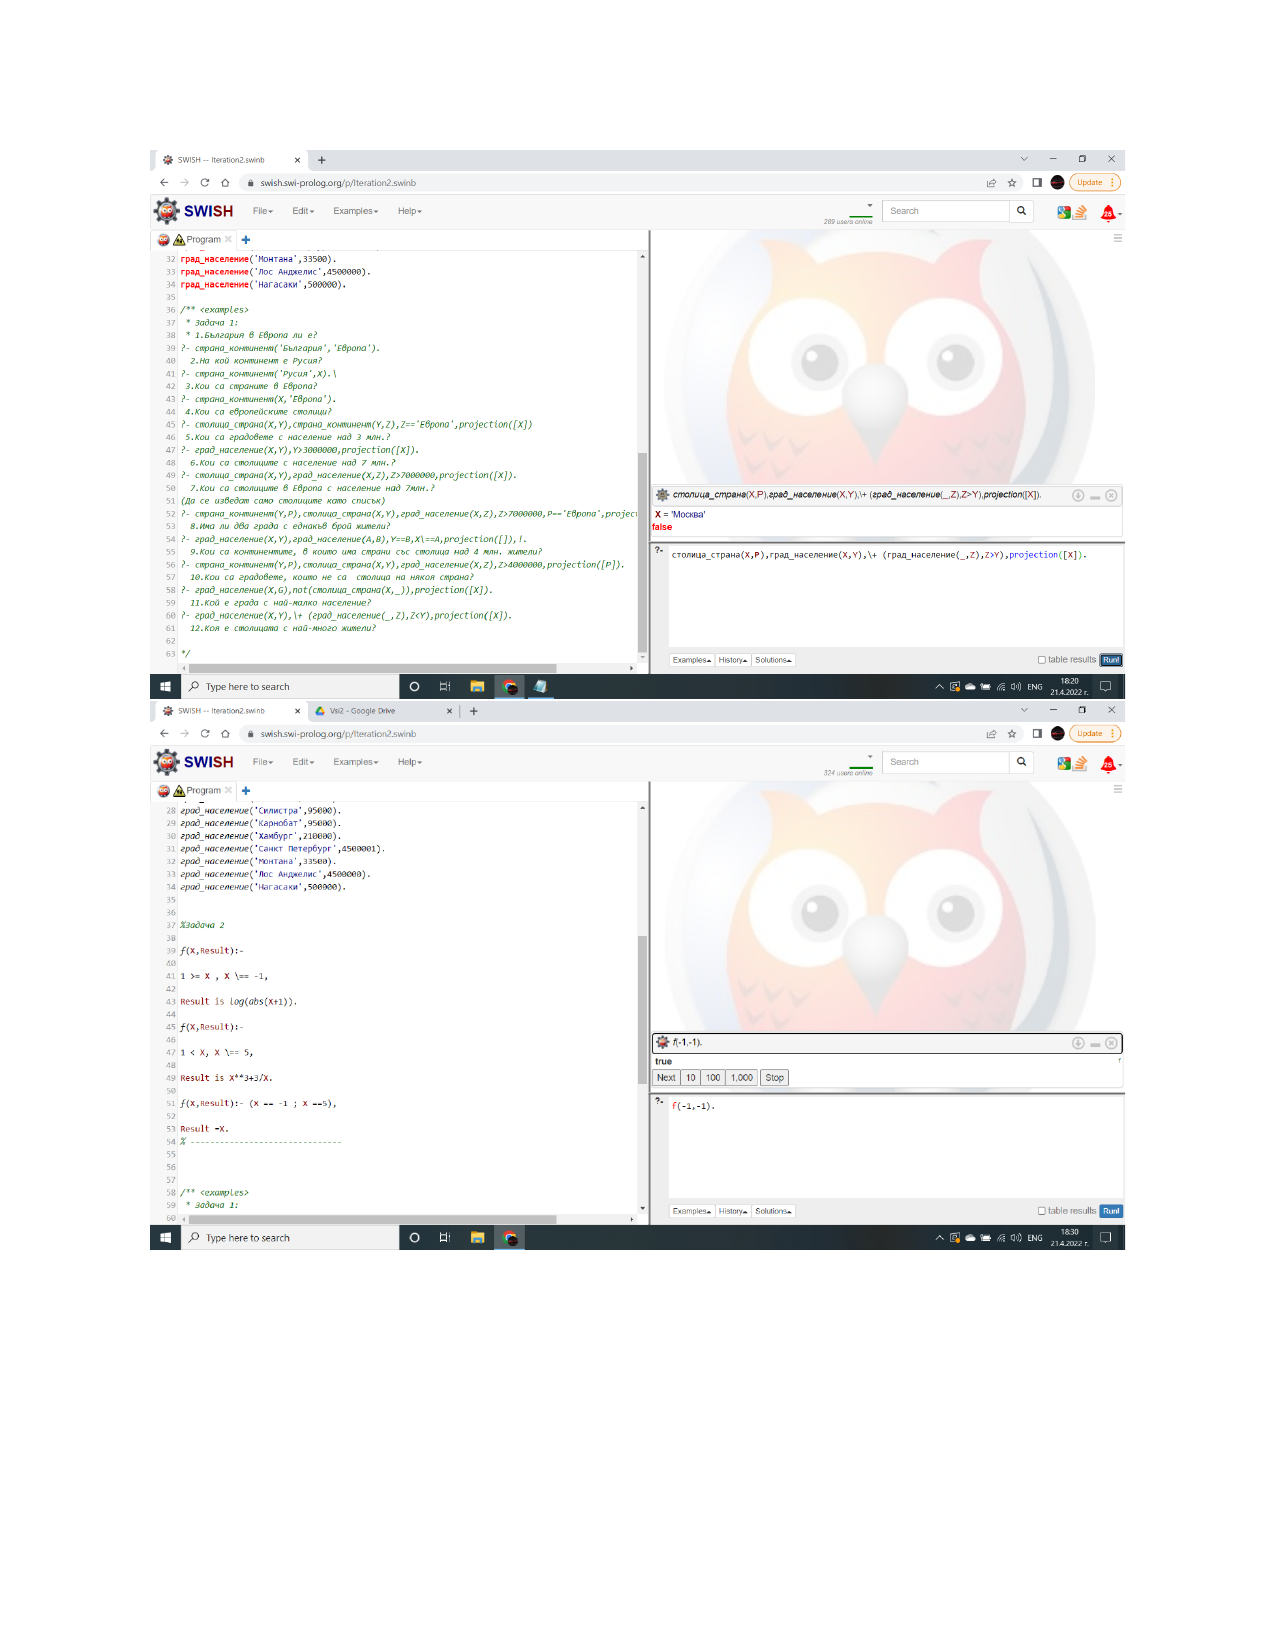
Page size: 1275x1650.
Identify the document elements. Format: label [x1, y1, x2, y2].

picture [150, 701, 1125, 1250]
picture [150, 150, 1125, 699]
